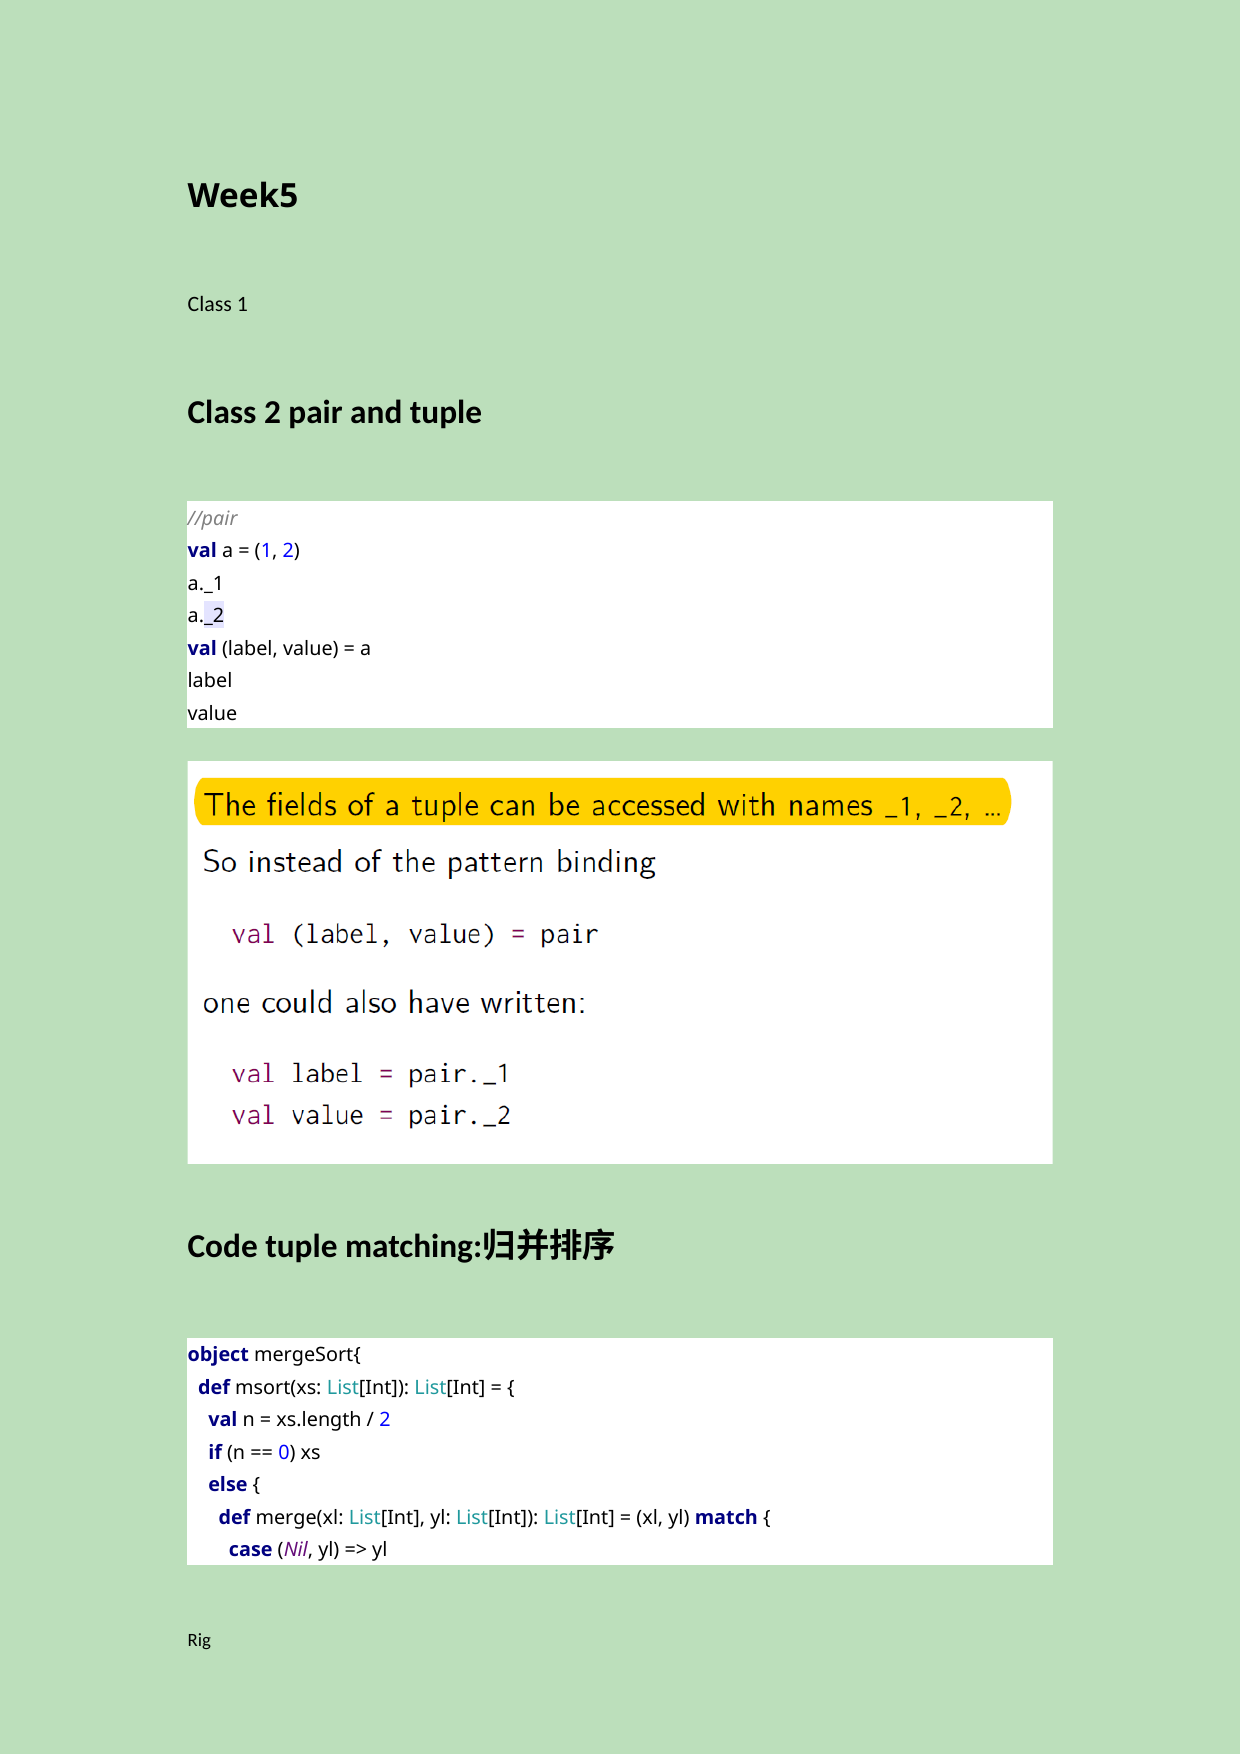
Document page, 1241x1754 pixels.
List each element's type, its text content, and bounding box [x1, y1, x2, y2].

subtitle Code tuple matching:归并排序 [187, 1211, 1053, 1276]
subtitle Week5 [187, 162, 1053, 227]
picture [187, 761, 1053, 1164]
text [187, 1338, 1053, 1565]
text //pair val a = (1, 2) a._1 a._2 val (label, value) = a label value [187, 501, 1053, 728]
text Class 1 [187, 287, 1053, 320]
subtitle Class 2 pair and tuple [187, 379, 1053, 444]
